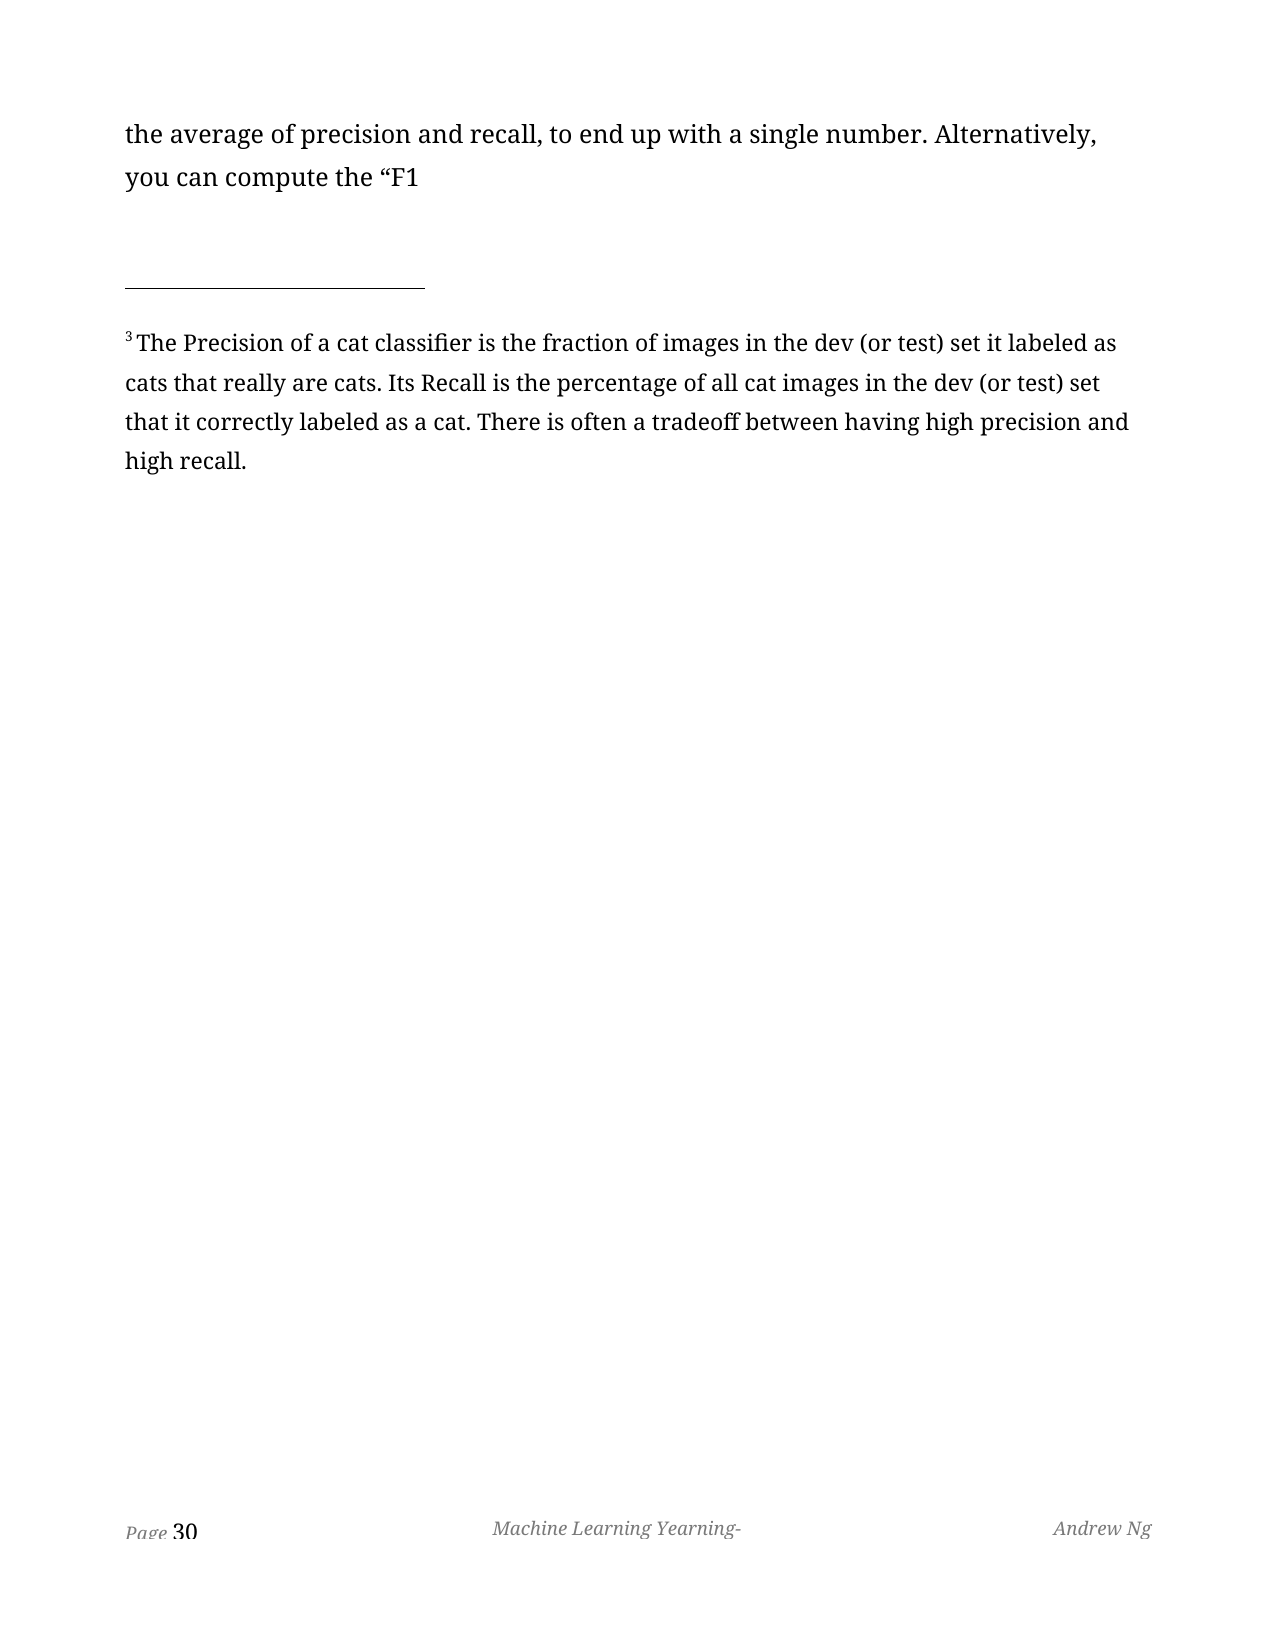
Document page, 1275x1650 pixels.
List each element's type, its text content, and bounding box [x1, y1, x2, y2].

text 3 The Precision of a cat classifier is the fraction of images in the dev (or test) set it labeled as cats that really are cats. Its Recall is the percentage of all cat images in the dev (or test) set that it correctly labeled as a cat. There is often a tradeoff between having high precision and high recall. [125, 327, 1139, 476]
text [125, 117, 1146, 194]
